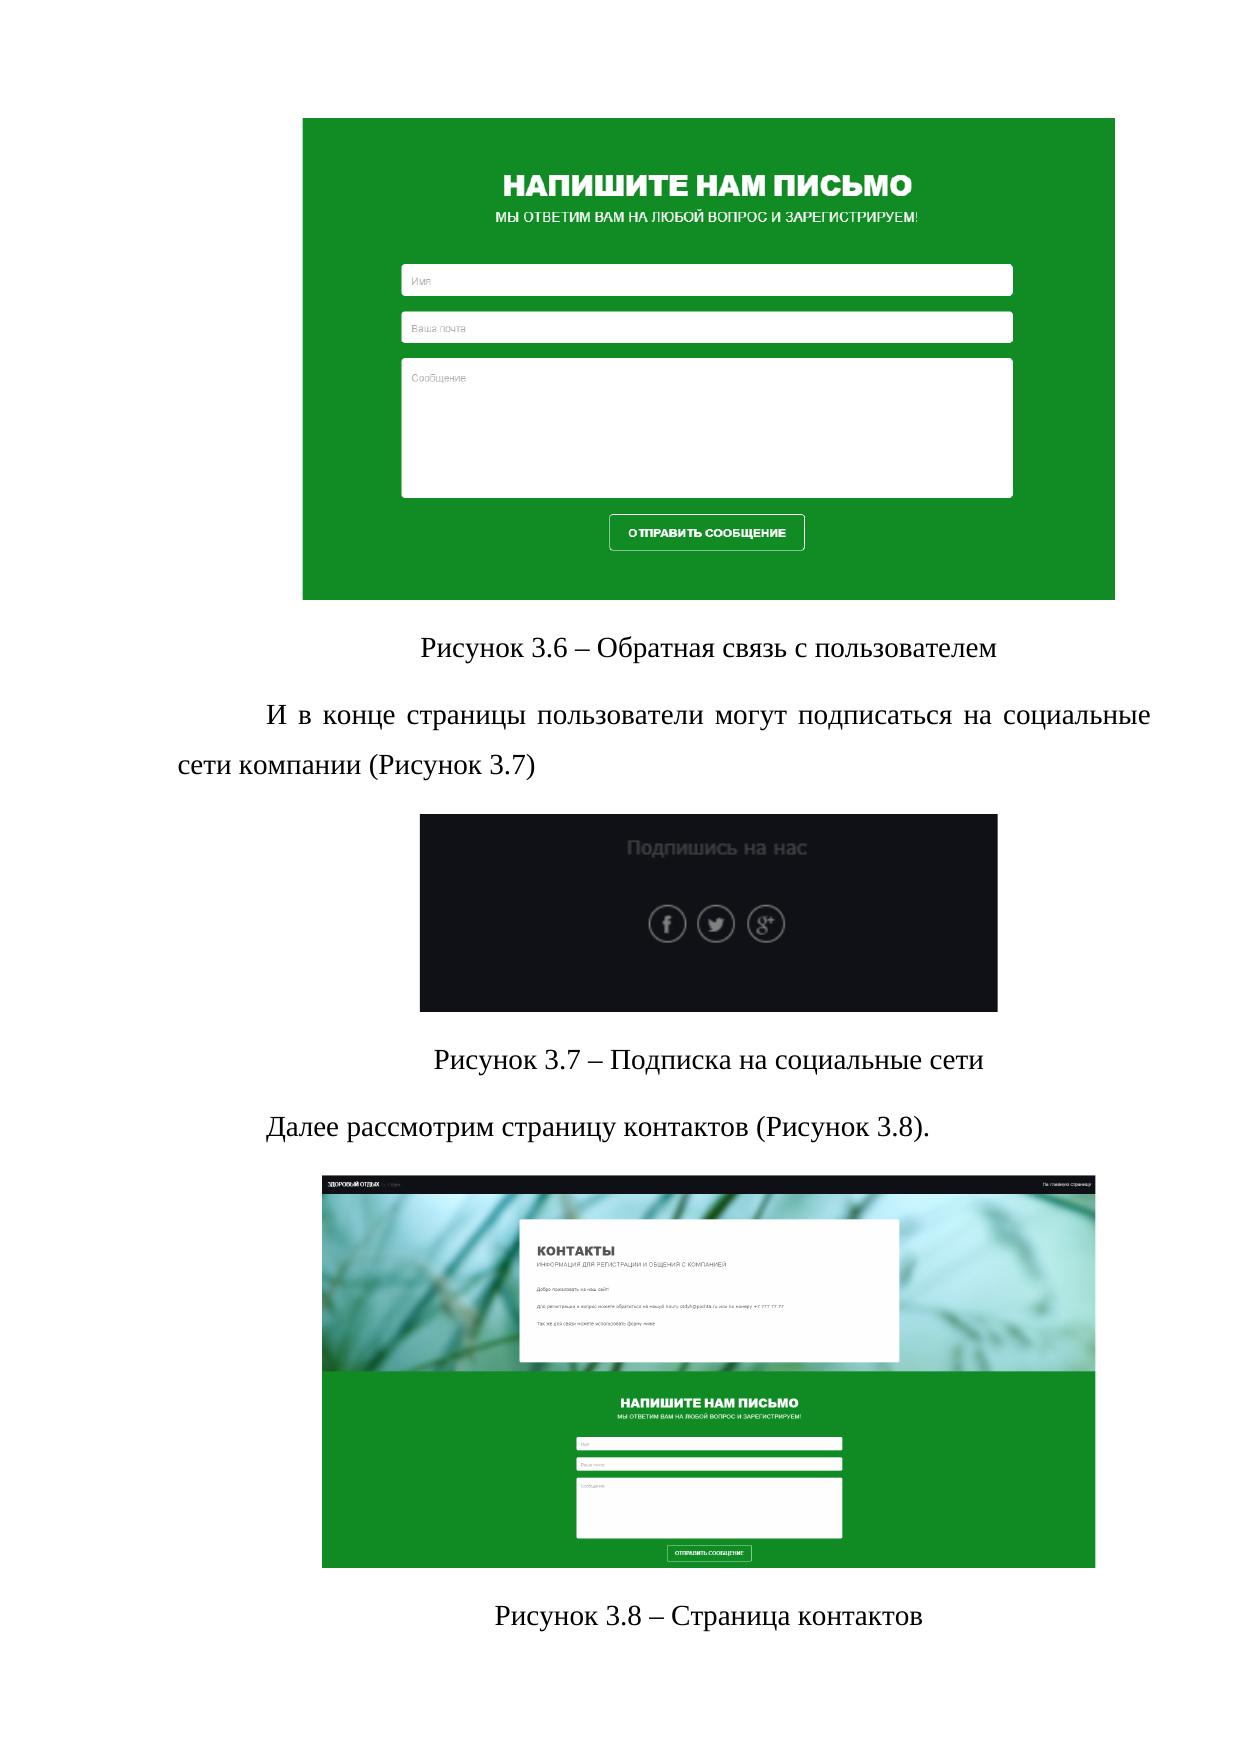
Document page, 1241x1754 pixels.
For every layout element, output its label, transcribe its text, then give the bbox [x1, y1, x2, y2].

text Рисунок 3.6 – Обратная связь с пользователем [177, 630, 1152, 663]
picture [322, 1175, 1096, 1568]
text И в конце страницы пользователи могут подписаться на социальные сети компании (Рисунок 3.7) [177, 697, 1152, 781]
picture [302, 118, 1115, 600]
text Рисунок 3.7 – Подписка на социальные сети [177, 1042, 1152, 1075]
picture [419, 814, 998, 1012]
text Рисунок 3.8 – Страница контактов [177, 1598, 1152, 1632]
text Далее рассмотрим страницу контактов (Рисунок 3.8). [177, 1109, 1152, 1142]
